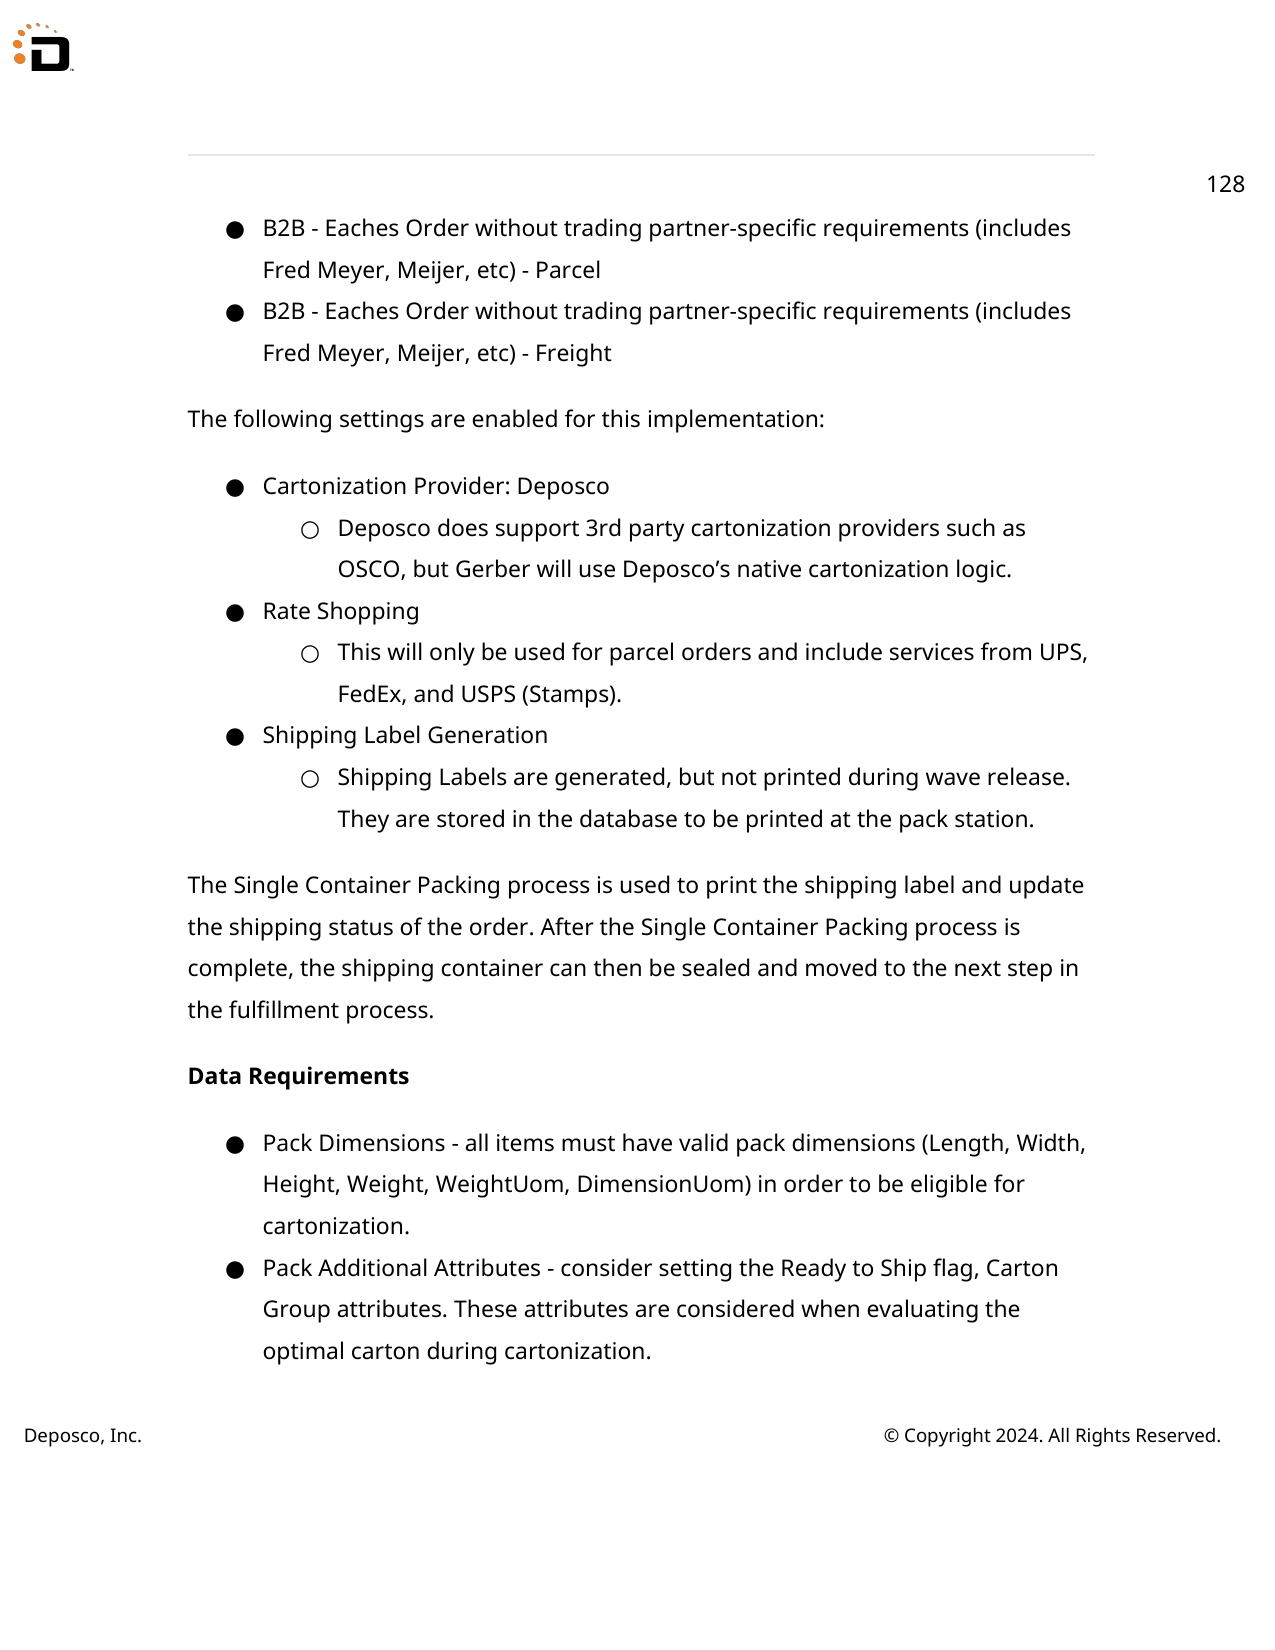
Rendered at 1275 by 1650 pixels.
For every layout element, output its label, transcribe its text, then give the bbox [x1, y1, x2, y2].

text The following settings are enabled for this implementation: [187, 403, 1095, 435]
list Rate Shopping [225, 595, 1095, 626]
subtitle Data Requirements [187, 1060, 1095, 1092]
text The Single Container Packing process is used to print the shipping label and update the shipping status of the order. After the Single Container Packing process is complete, the shipping container can then be sealed and moved to the next step in the fulfillment process. [187, 869, 1095, 1025]
list Pack Dimensions - all items must have valid pack dimensions (Length, Width, Height, Weight, WeightUom, DimensionUom) in order to be eligible for cartonization. [225, 1127, 1095, 1241]
list Pack Additional Attributes - consider setting the Ready to Ship flag, Carton Group attributes. These attributes are considered when evaluating the optimal carton during cartonization. [225, 1252, 1095, 1366]
list Shipping Label Generation [225, 719, 1095, 751]
list B2B - Eaches Order without trading partner-specific requirements (includes Fred Meyer, Meijer, etc) - Freight [225, 295, 1095, 368]
picture [13, 23, 74, 71]
list Deposco does support 3rd party cartonization providers such as OSCO, but Gerber will use Deposco’s native cartonization logic. [300, 512, 1095, 584]
list B2B - Eaches Order without trading partner-specific requirements (includes Fred Meyer, Meijer, etc) - Parcel [225, 212, 1095, 285]
list Shipping Labels are generated, but not printed during wave release. They are stored in the database to be printed at the pack station. [300, 761, 1095, 834]
list Cartonization Provider: Deposco [225, 470, 1095, 501]
list This will only be used for parcel orders and include services from UPS, FedEx, and USPS (Stamps). [300, 636, 1095, 709]
